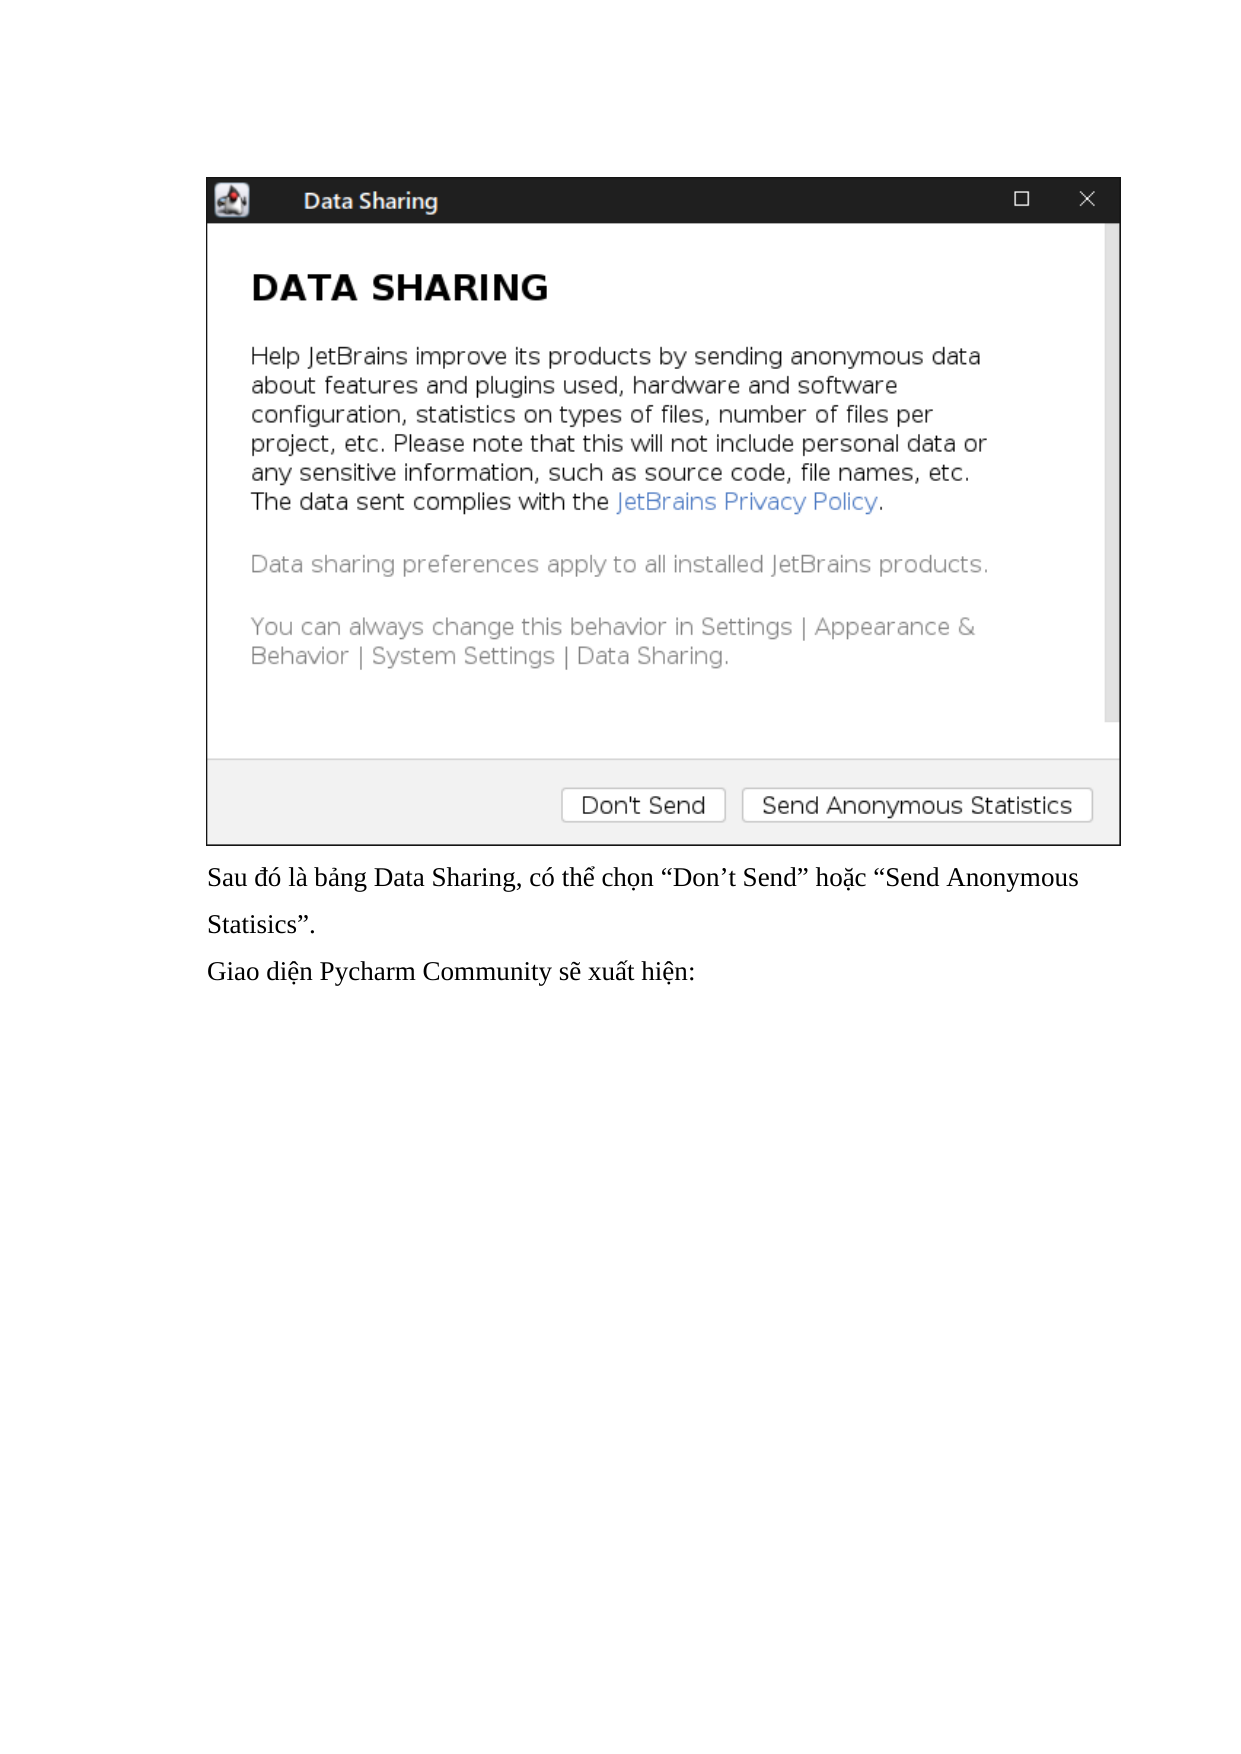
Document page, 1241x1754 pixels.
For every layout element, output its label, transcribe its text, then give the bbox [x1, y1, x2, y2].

text Sau đó là bảng Data Sharing, có thể chọn “Don’t Send” hoặc “Send Anonymous Statisics”. [207, 862, 1122, 939]
text Giao diện Pycharm Community sẽ xuất hiện: [207, 955, 1122, 986]
picture [206, 177, 1121, 846]
